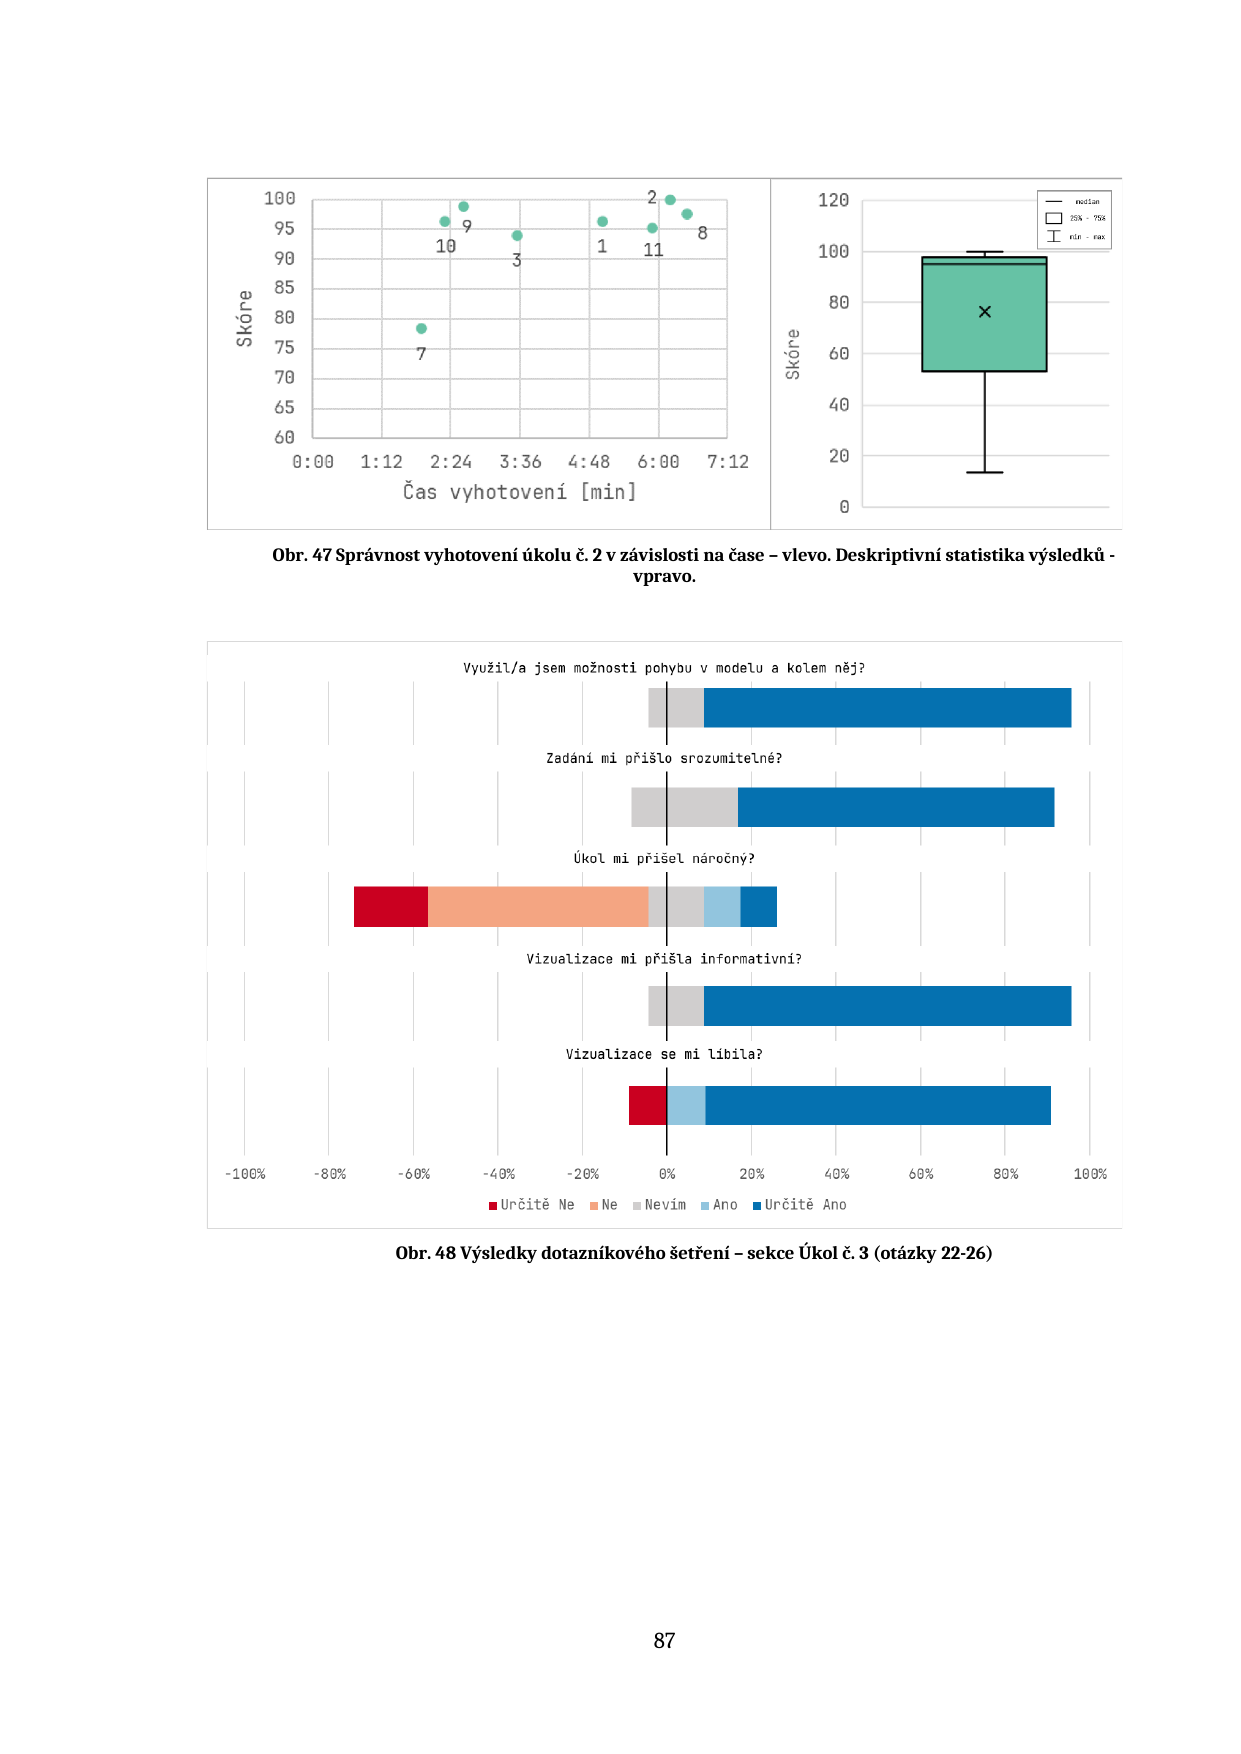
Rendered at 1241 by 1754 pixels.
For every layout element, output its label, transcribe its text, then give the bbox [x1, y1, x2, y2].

picture [206, 641, 1123, 1229]
picture [206, 177, 1123, 530]
